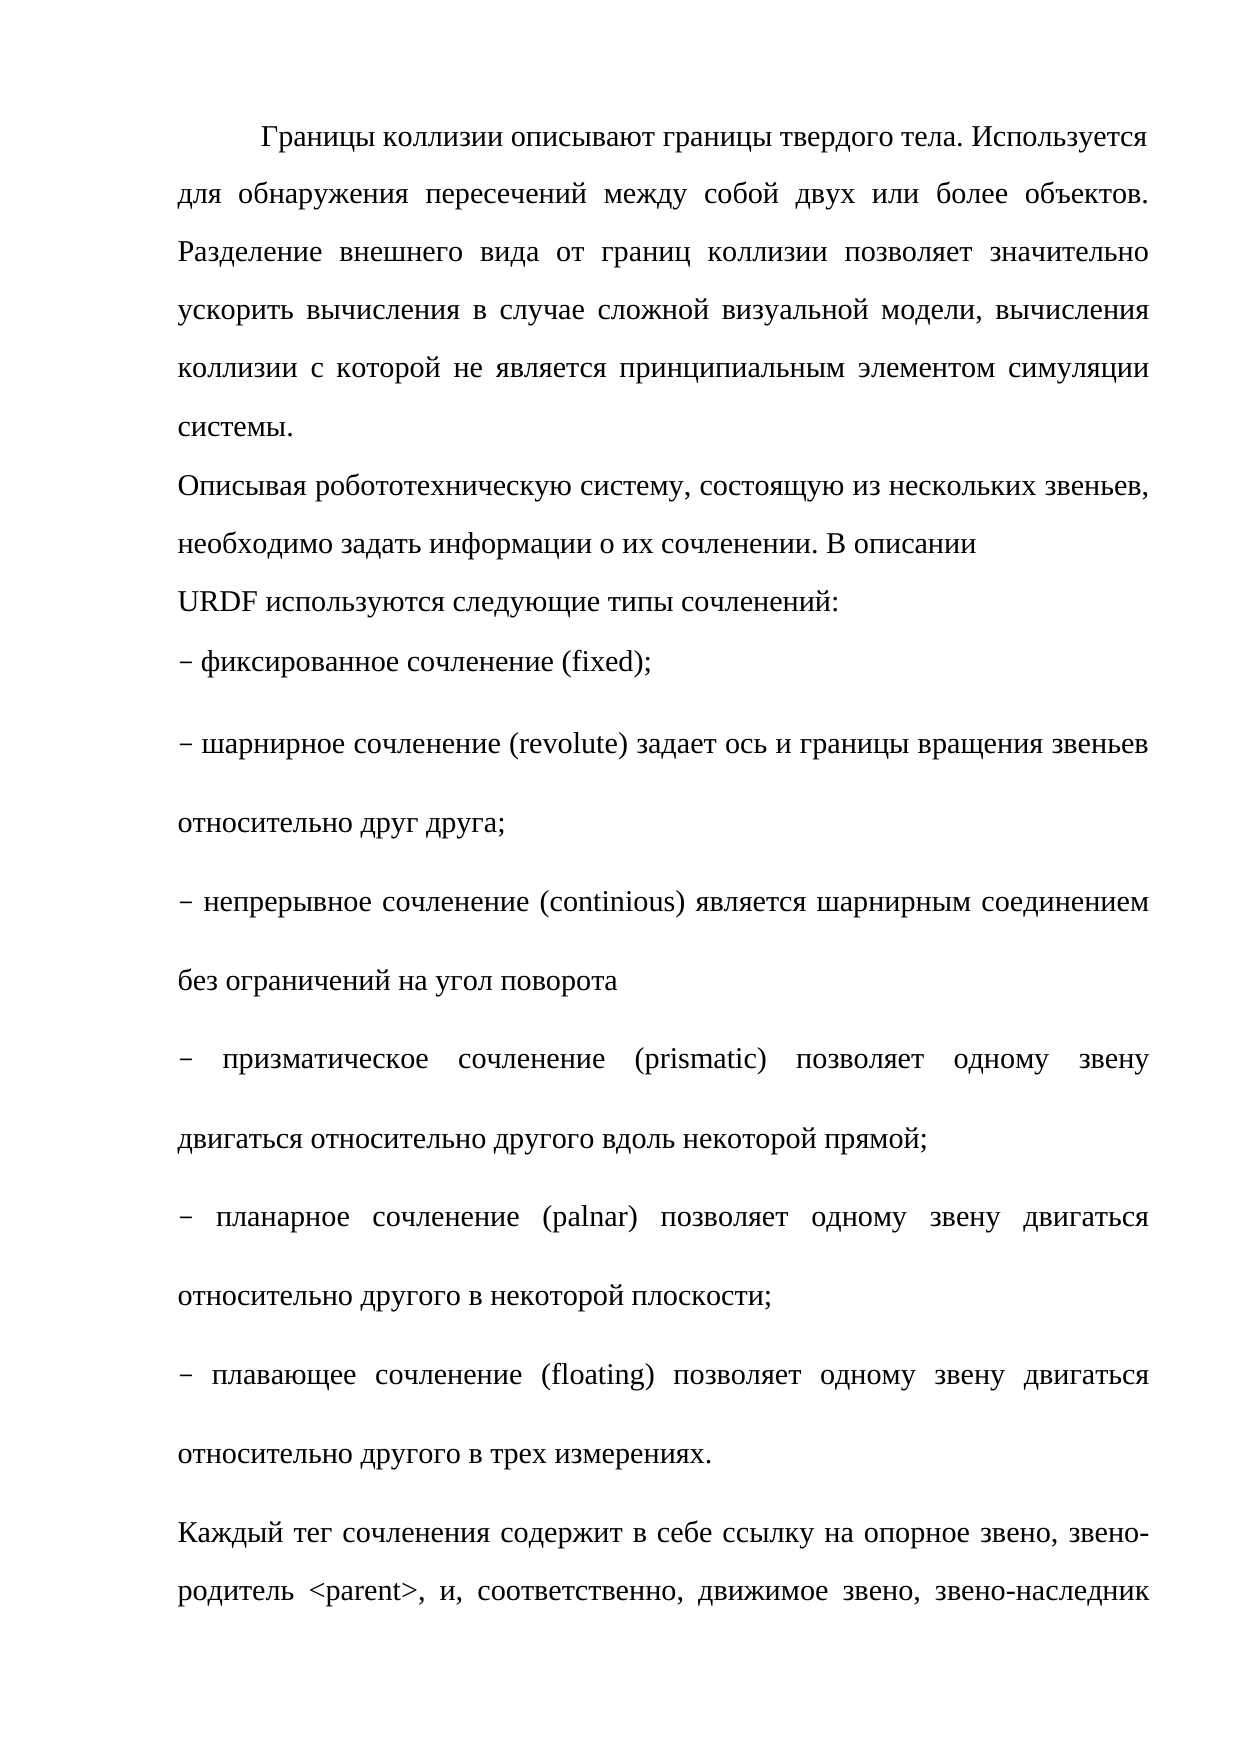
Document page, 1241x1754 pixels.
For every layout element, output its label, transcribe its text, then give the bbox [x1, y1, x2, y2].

text Границы коллизии описывают границы твердого тела. Используется [177, 118, 1148, 153]
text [177, 1514, 1150, 1607]
text Описывая робототехническую систему, состоящую из нескольких звеньев, необходимо задать информации о их сочленении. В описании [177, 467, 1150, 559]
text − непрерывное сочленение (continious) является шарнирным соединением без ограничений на угол поворота [177, 883, 1150, 997]
text для обнаружения пересечений между собой двух или более объектов. Разделение внешнего вида от границ коллизии позволяет значительно ускорить вычисления в случае сложной визуальной модели, вычисления коллизии с которой не является принципиальным элементом симуляции системы. [177, 175, 1150, 443]
text − фиксированное сочленение (fixed); [177, 644, 1150, 679]
text URDF используются следующие типы сочленений: [177, 584, 1150, 618]
text − призматическое сочленение (prismatic) позволяет одному звену двигаться относительно другого вдоль некоторой прямой; [177, 1041, 1150, 1154]
text − плавающее сочленение (floating) позволяет одному звену двигаться относительно другого в трех измерениях. [177, 1356, 1150, 1470]
text − планарное сочленение (palnar) позволяет одному звену двигаться относительно другого в некоторой плоскости; [177, 1198, 1150, 1312]
text − шарнирное сочленение (revolute) задает ось и границы вращения звеньев относительно друг друга; [177, 725, 1150, 839]
